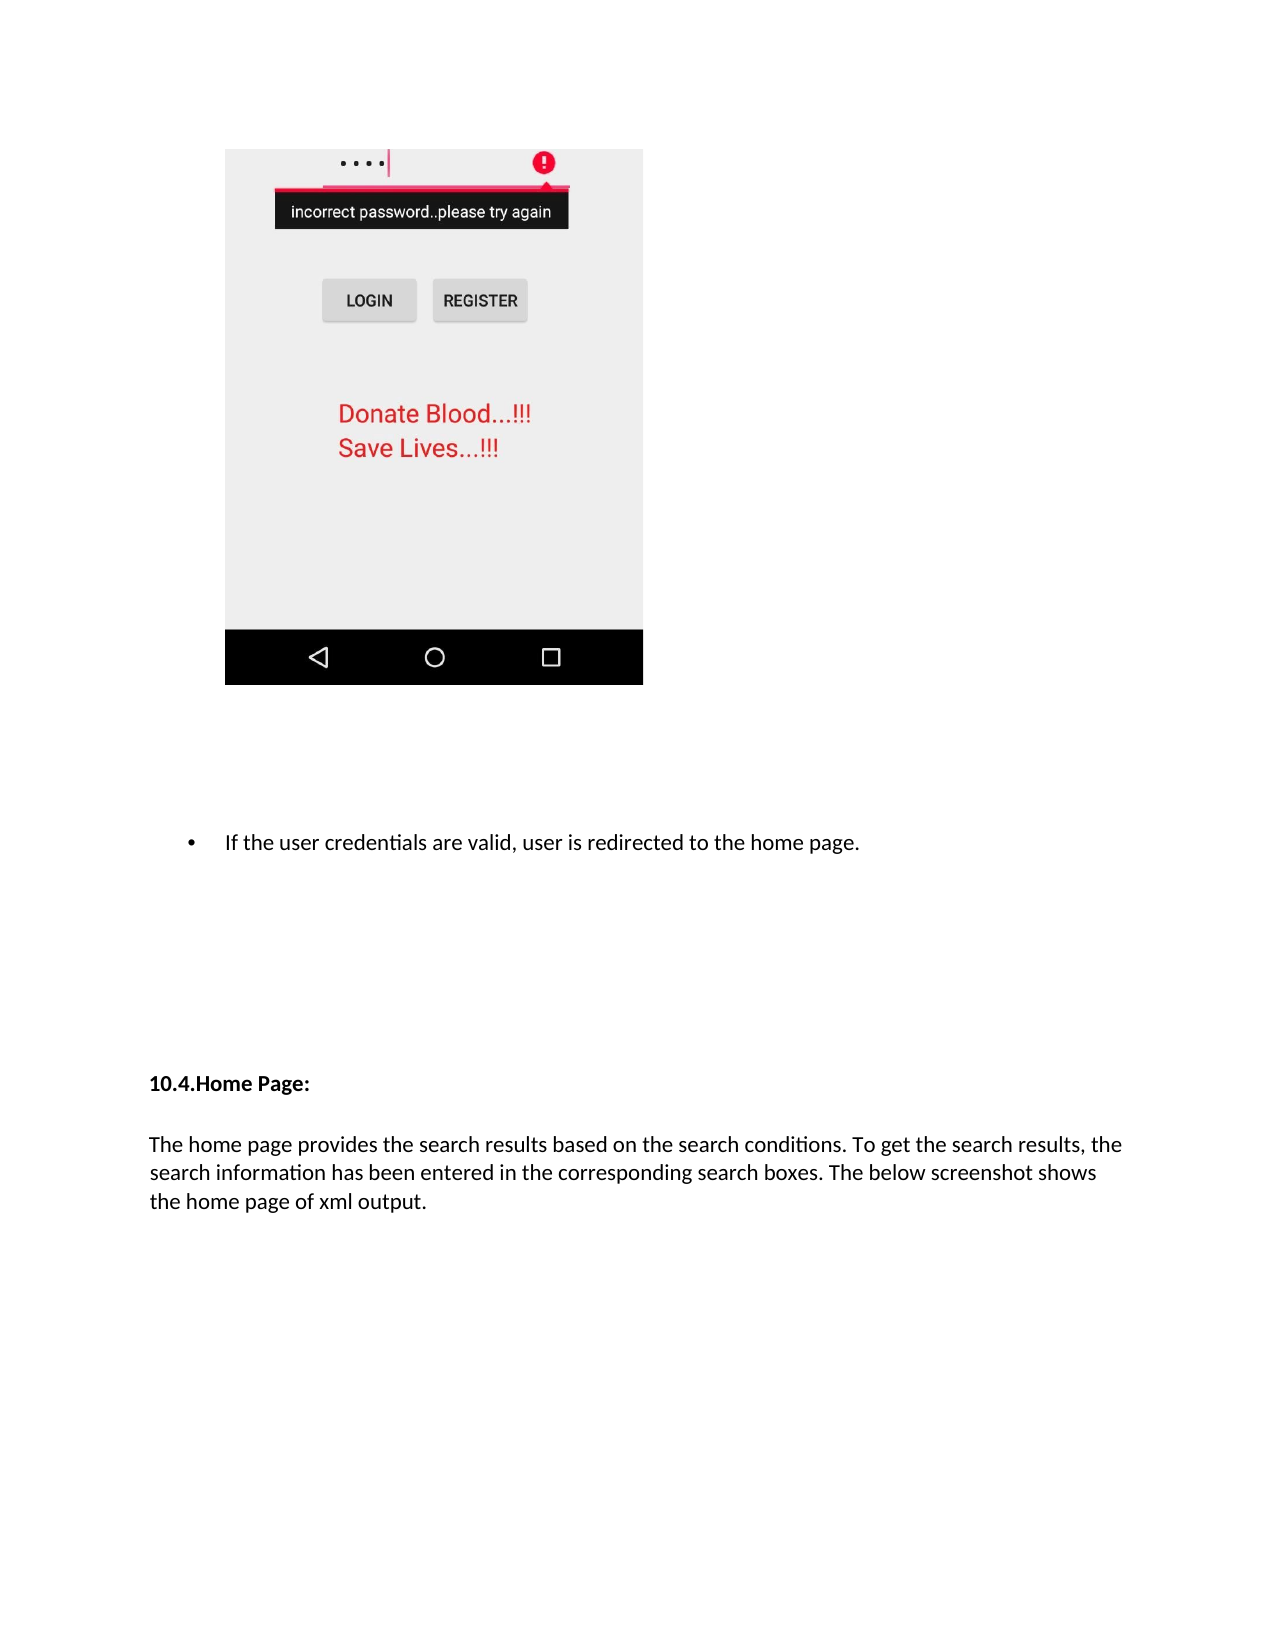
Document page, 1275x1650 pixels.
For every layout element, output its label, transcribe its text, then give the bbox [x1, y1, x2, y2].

text 10.4.Home Page: [148, 1069, 1152, 1097]
picture [225, 149, 644, 685]
text The home page provides the search results based on the search conditions. To get the search results, the search information has been entered in the corresponding search boxes. The below screenshot shows the home page of xml output. [148, 1130, 1126, 1215]
list If the user credentials are valid, user is redirected to the home page. [187, 828, 1126, 856]
